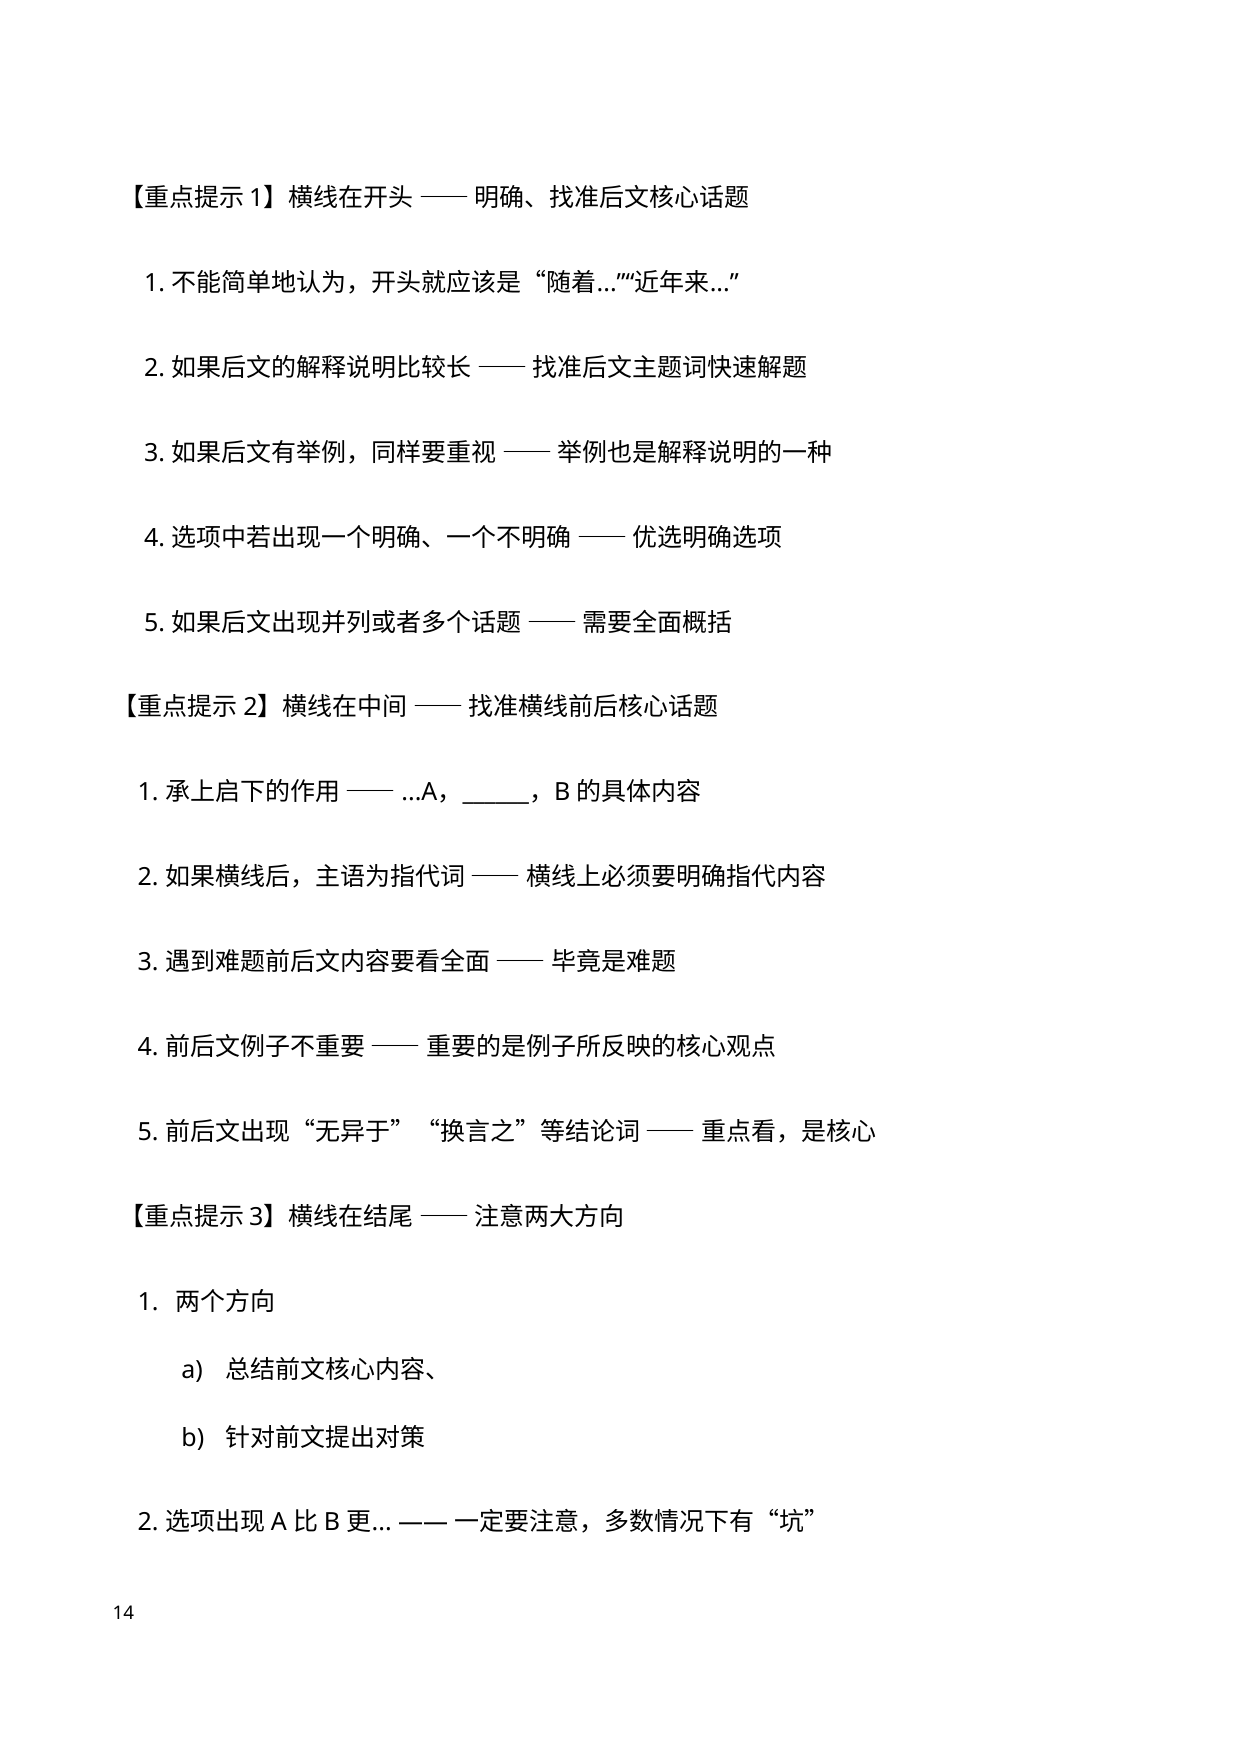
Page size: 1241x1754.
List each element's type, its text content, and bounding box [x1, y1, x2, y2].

list 针对前文提出对策 [181, 1401, 1128, 1469]
text 4. 选项中若出现一个明确、一个不明确 —— 优选明确选项 [144, 501, 1128, 569]
text 1. 不能简单地认为，开头就应该是“随着...”“近年来...” [144, 247, 1128, 314]
text 1. 承上启下的作用 —— ...A，______，B 的具体内容 [137, 756, 1128, 824]
text 2. 如果后文的解释说明比较长 —— 找准后文主题词快速解题 [144, 331, 1128, 399]
text 5. 如果后文出现并列或者多个话题 —— 需要全面概括 [144, 586, 1128, 654]
text 【重点提示3】横线在结尾 —— 注意两大方向 [119, 1180, 1128, 1248]
text 3. 遇到难题前后文内容要看全面 —— 毕竟是难题 [137, 926, 1128, 994]
list 两个方向 [137, 1265, 1128, 1333]
text 3. 如果后文有举例，同样要重视 —— 举例也是解释说明的一种 [144, 416, 1128, 484]
text 2. 如果横线后，主语为指代词 —— 横线上必须要明确指代内容 [137, 841, 1128, 909]
text 2. 选项出现 A 比 B 更... —— 一定要注意，多数情况下有“坑” [137, 1486, 1128, 1554]
text 4. 前后文例子不重要 —— 重要的是例子所反映的核心观点 [137, 1011, 1128, 1078]
text 【重点提示 2】横线在中间 —— 找准横线前后核心话题 [112, 671, 1128, 739]
text 5. 前后文出现“无异于”“换言之”等结论词 —— 重点看，是核心 [137, 1096, 1128, 1163]
list 总结前文核心内容、 [181, 1333, 1128, 1401]
text 【重点提示1】横线在开头 —— 明确、找准后文核心话题 [119, 162, 1128, 229]
